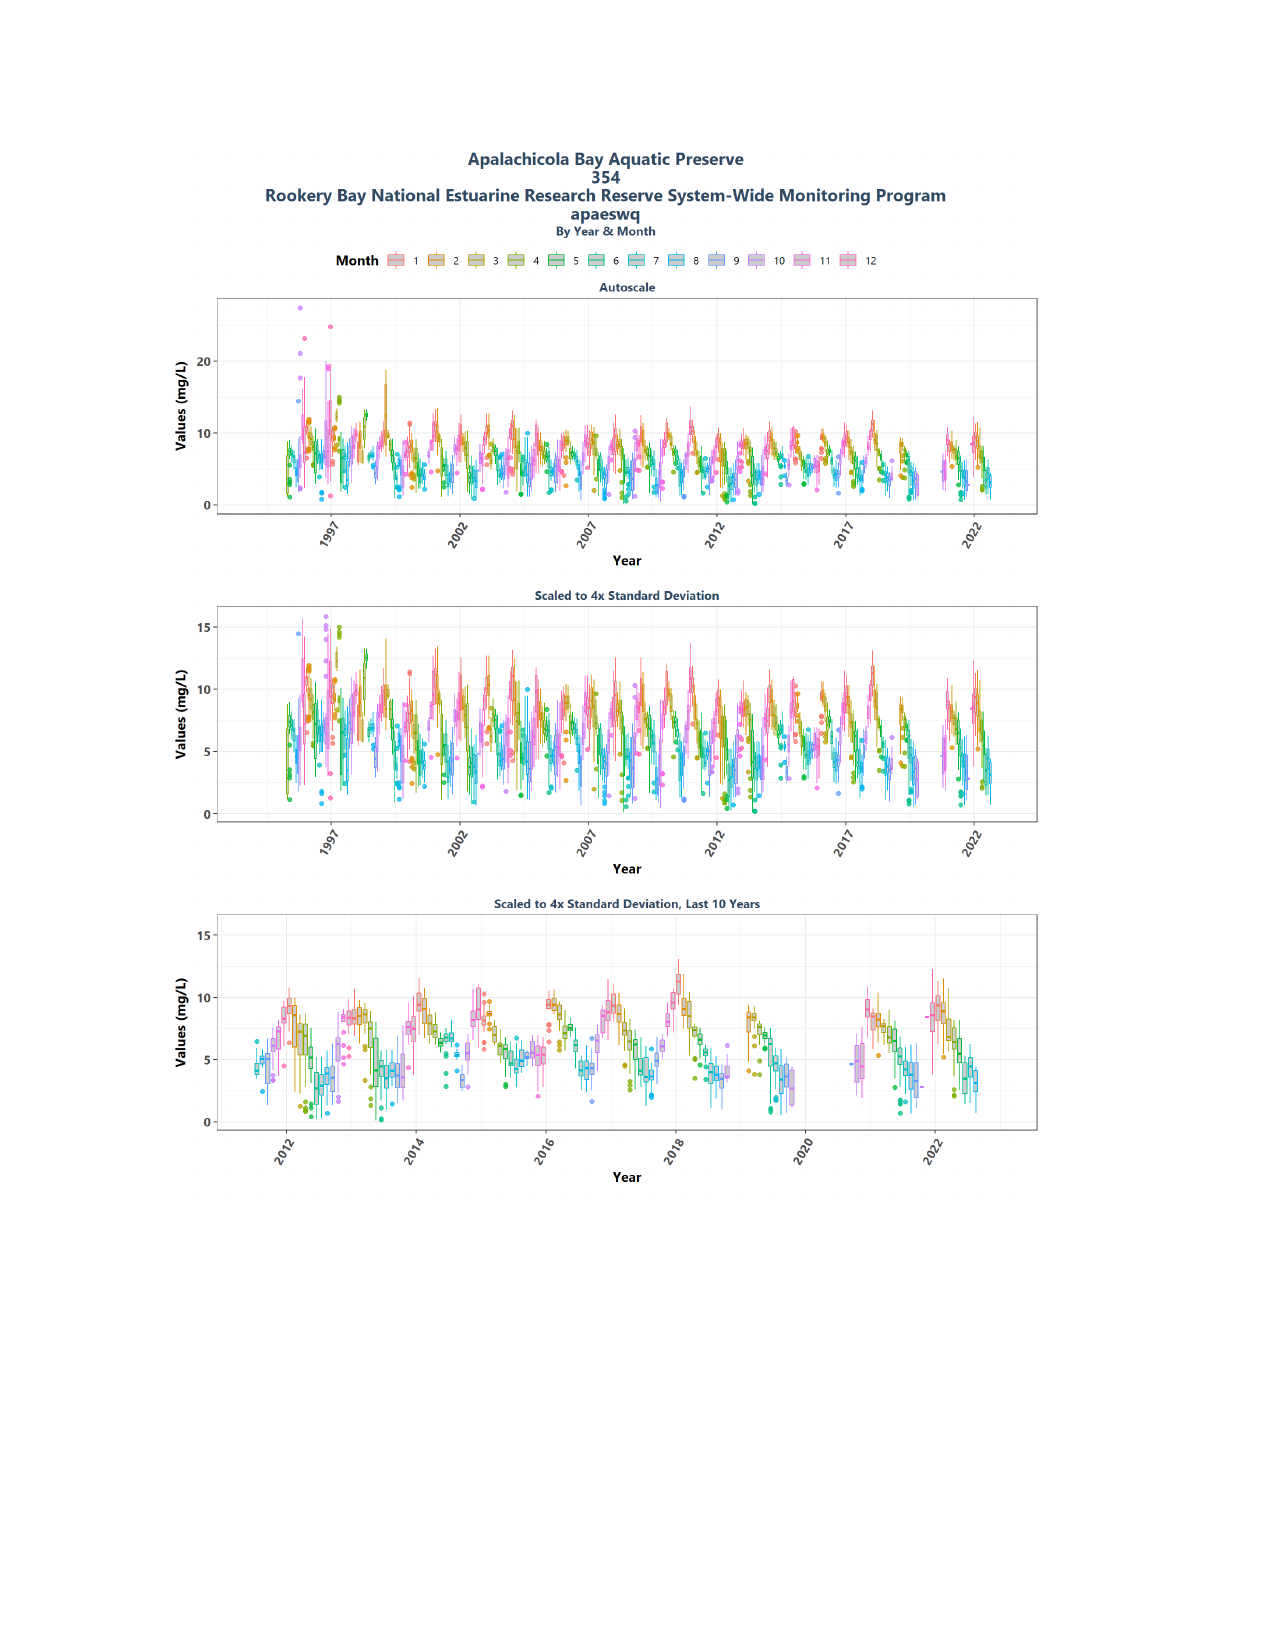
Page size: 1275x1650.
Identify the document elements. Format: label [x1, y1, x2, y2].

picture [168, 150, 1044, 1200]
